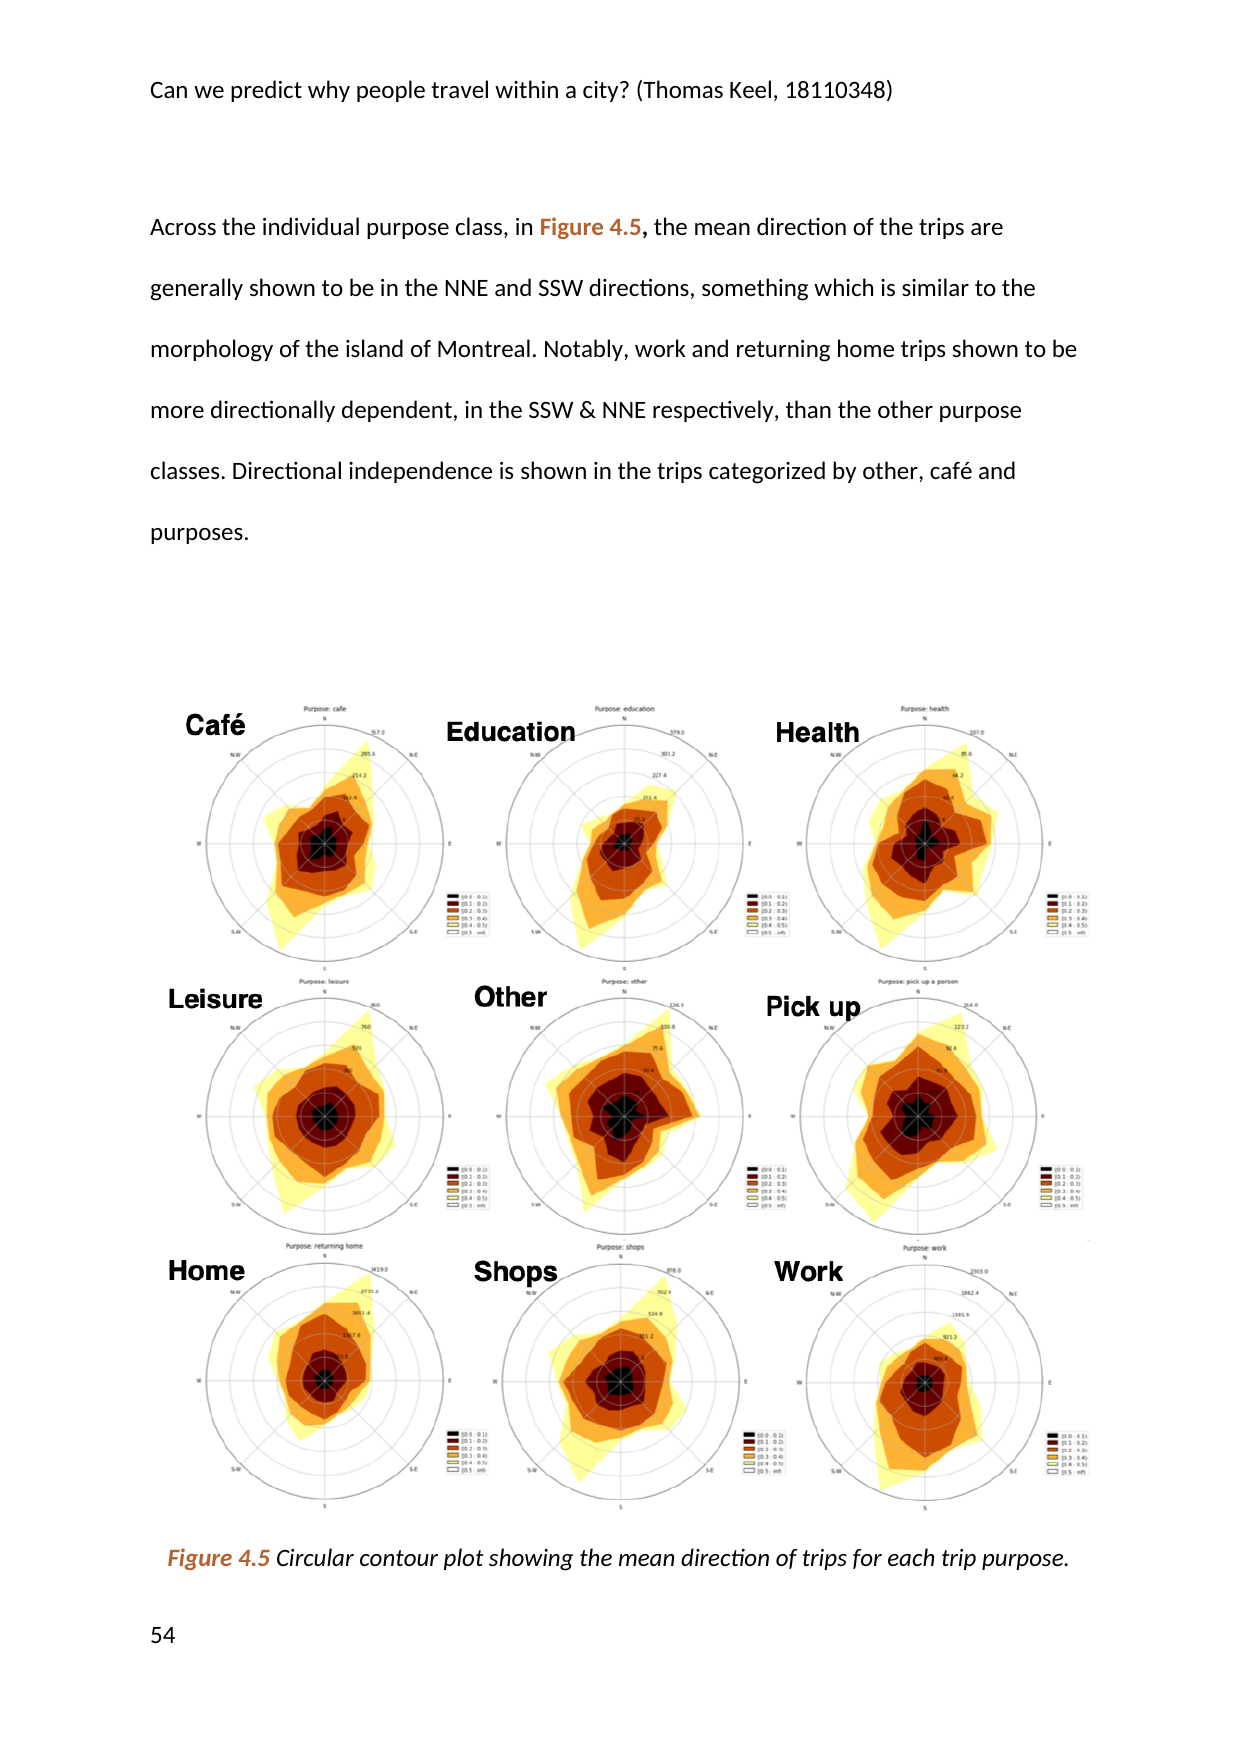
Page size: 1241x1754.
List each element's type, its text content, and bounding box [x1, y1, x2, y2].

text Figure 4.5 Circular contour plot showing the mean direction of trips for each trip purpose. [150, 1542, 1090, 1573]
text Across the individual purpose class, in Figure 4.5, the mean direction of the trips are generally shown to be in the NNE and SSW directions, something which is similar to the morphology of the island of Montreal. Notably, work and returning home trips shown to be more directionally dependent, in the SSW & NNE respectively, than the other purpose classes. Directional independence is shown in the trips categorized by other, café and purposes. [150, 211, 1090, 547]
picture [150, 699, 1090, 1512]
